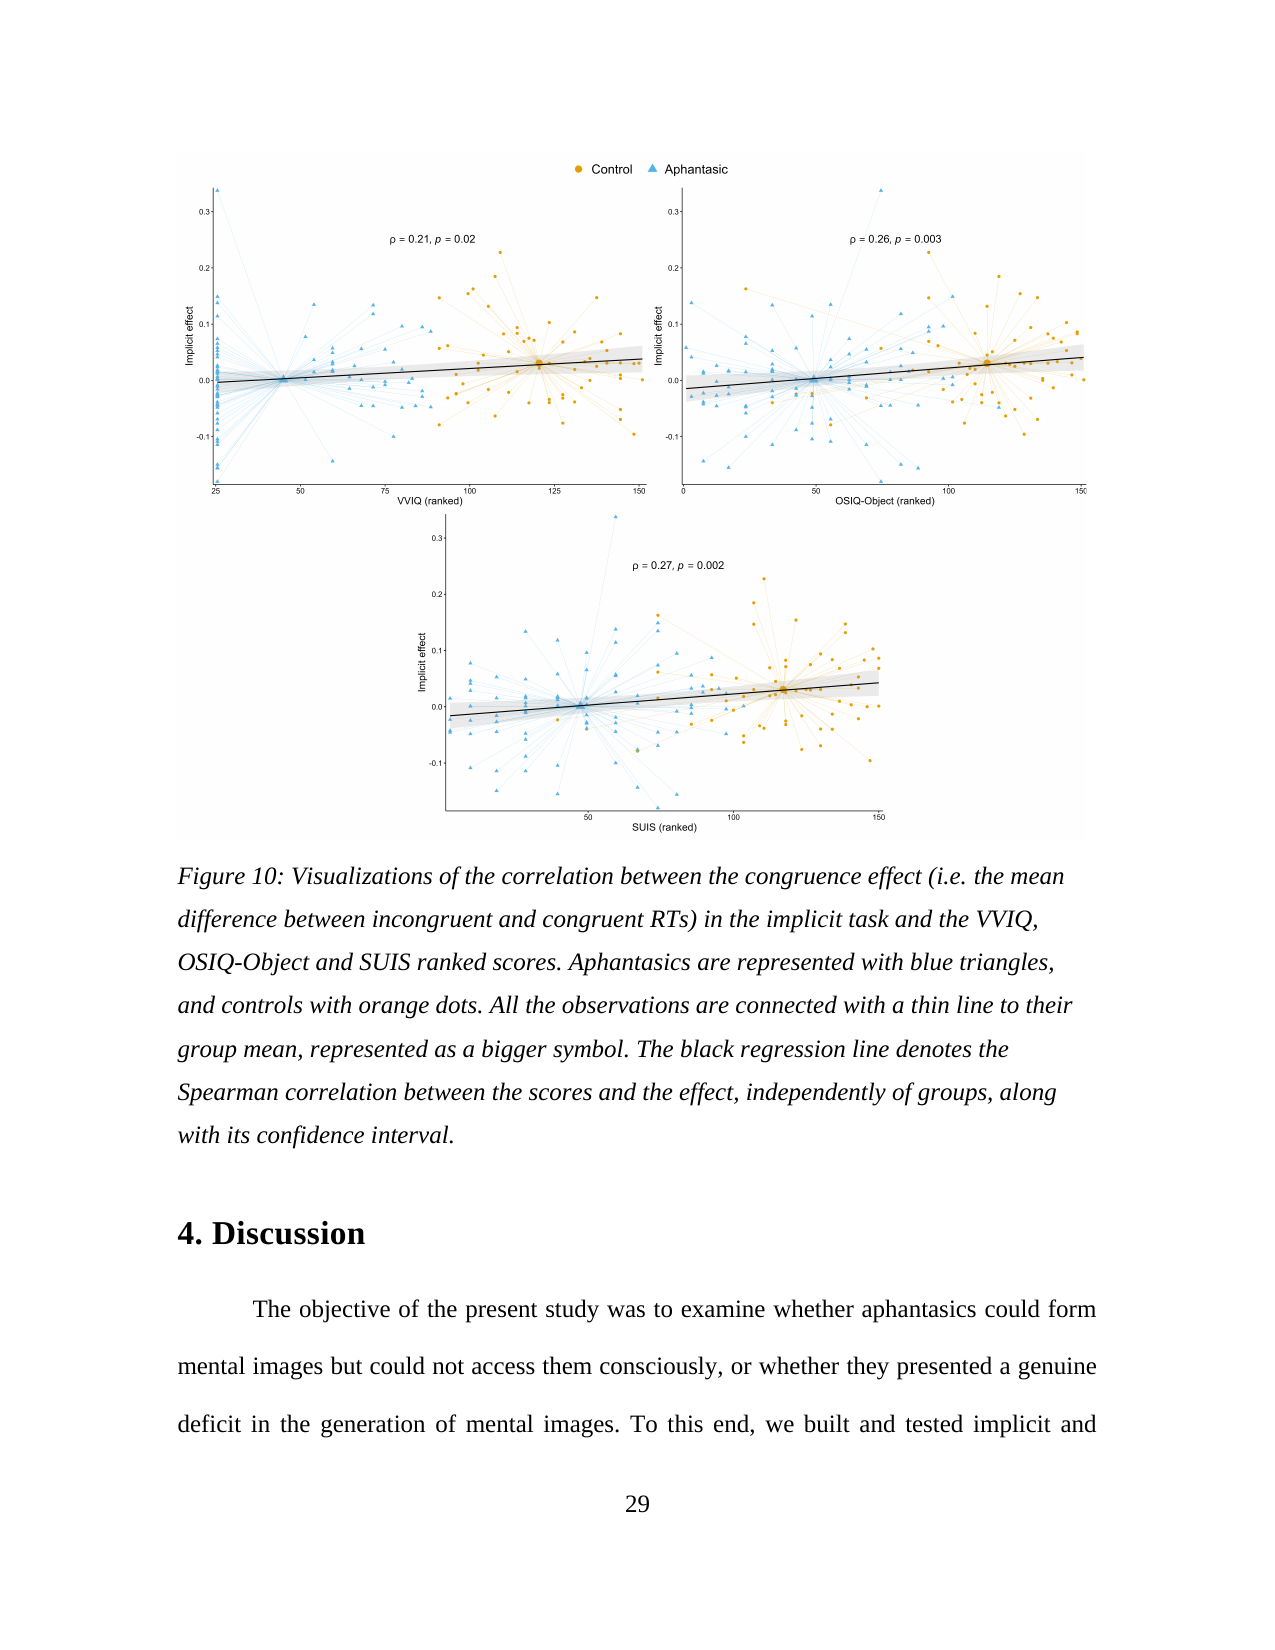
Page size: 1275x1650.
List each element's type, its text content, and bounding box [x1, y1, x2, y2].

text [177, 1294, 1098, 1438]
subtitle 4. Discussion [177, 1213, 1098, 1251]
table_header Figure 10: Visualizations of the correlation between the congruence effect (i.e. the mean difference between incongruent and congruent RTs) in the implicit task and the VVIQ, OSIQ-Object and SUIS ranked scores. Aphantasics are represented with blue triangles, and controls with orange dots. All the observations are connected with a thin line to their group mean, represented as a bigger symbol. The black regression line denotes the Spearman correlation between the scores and the effect, independently of groups, along with its confidence interval. [166, 148, 1087, 1180]
